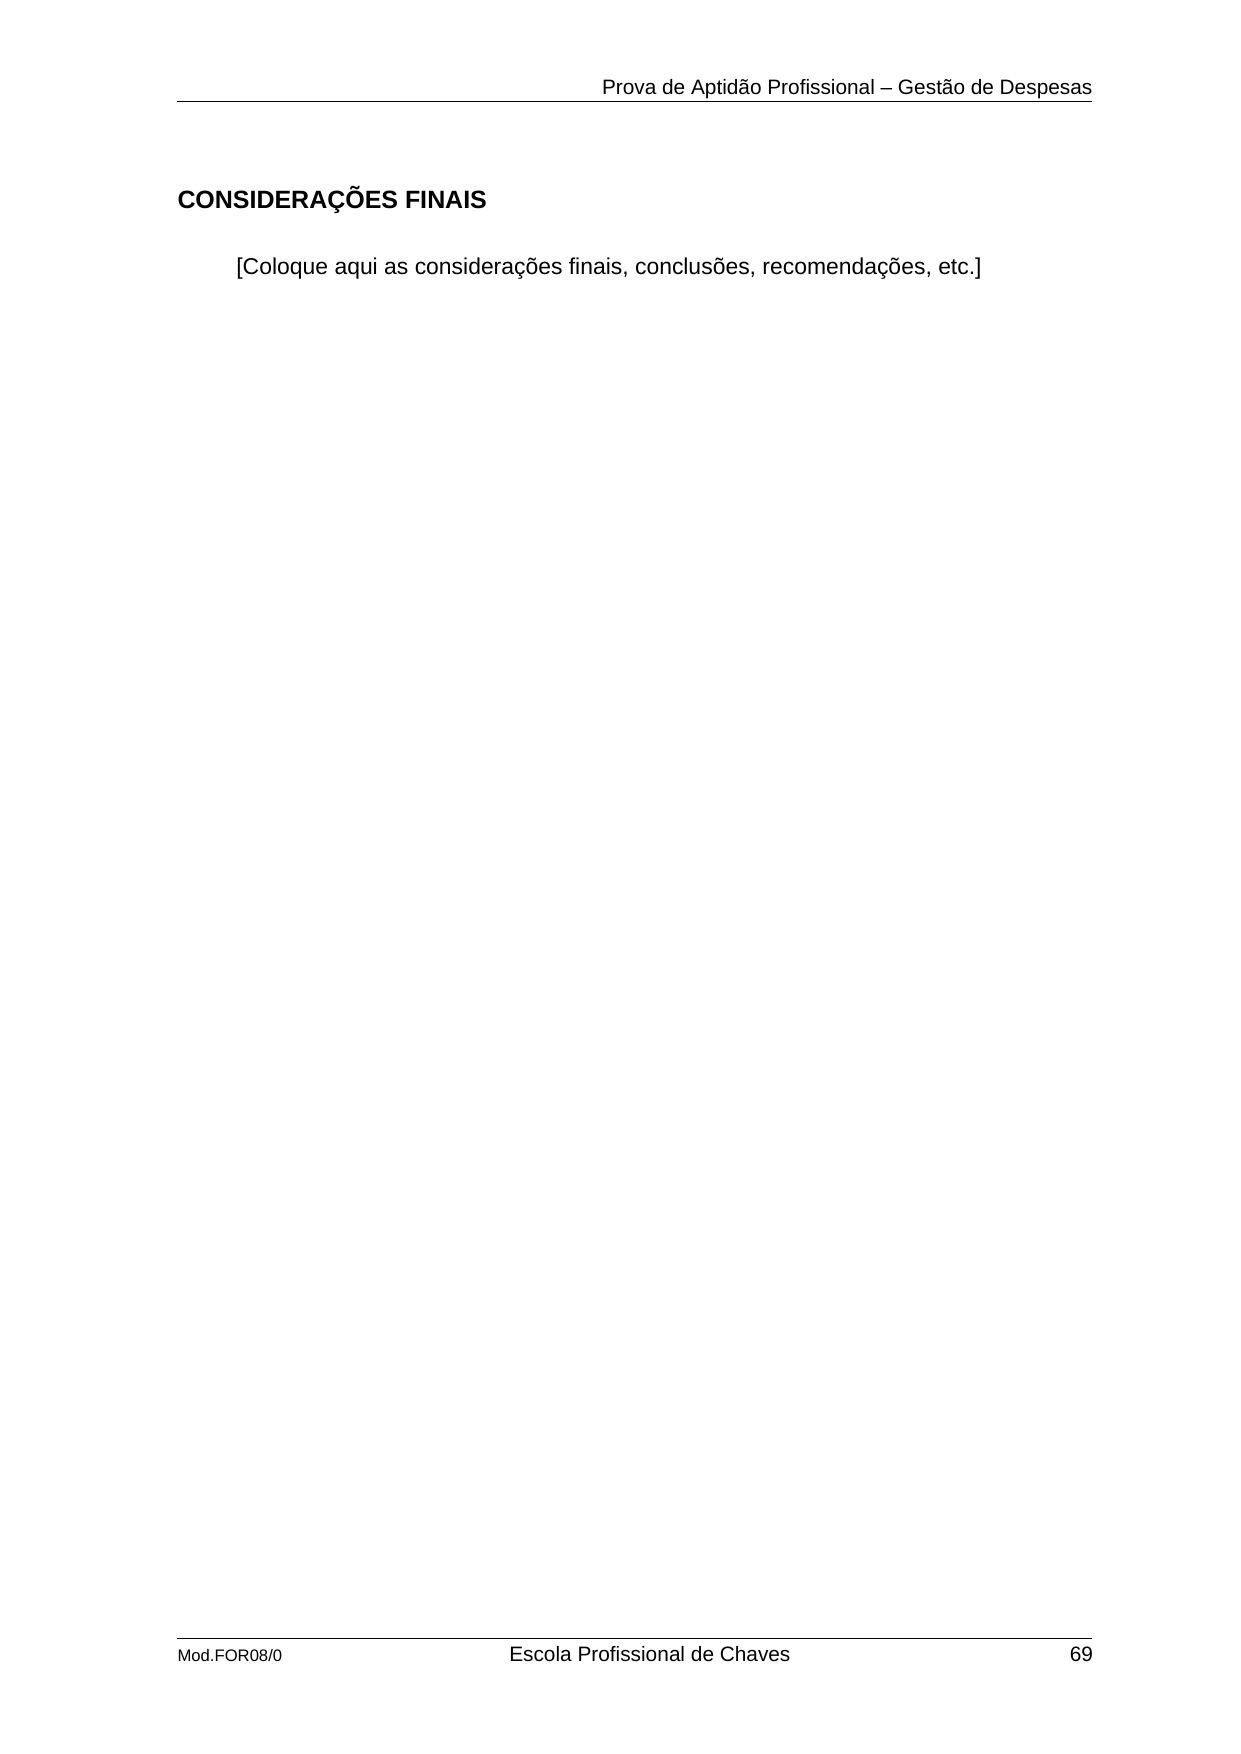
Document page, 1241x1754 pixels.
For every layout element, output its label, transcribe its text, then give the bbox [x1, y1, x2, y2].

text [Coloque aqui as considerações finais, conclusões, recomendações, etc.] [177, 253, 1092, 280]
text Considerações Finais [177, 185, 1092, 214]
